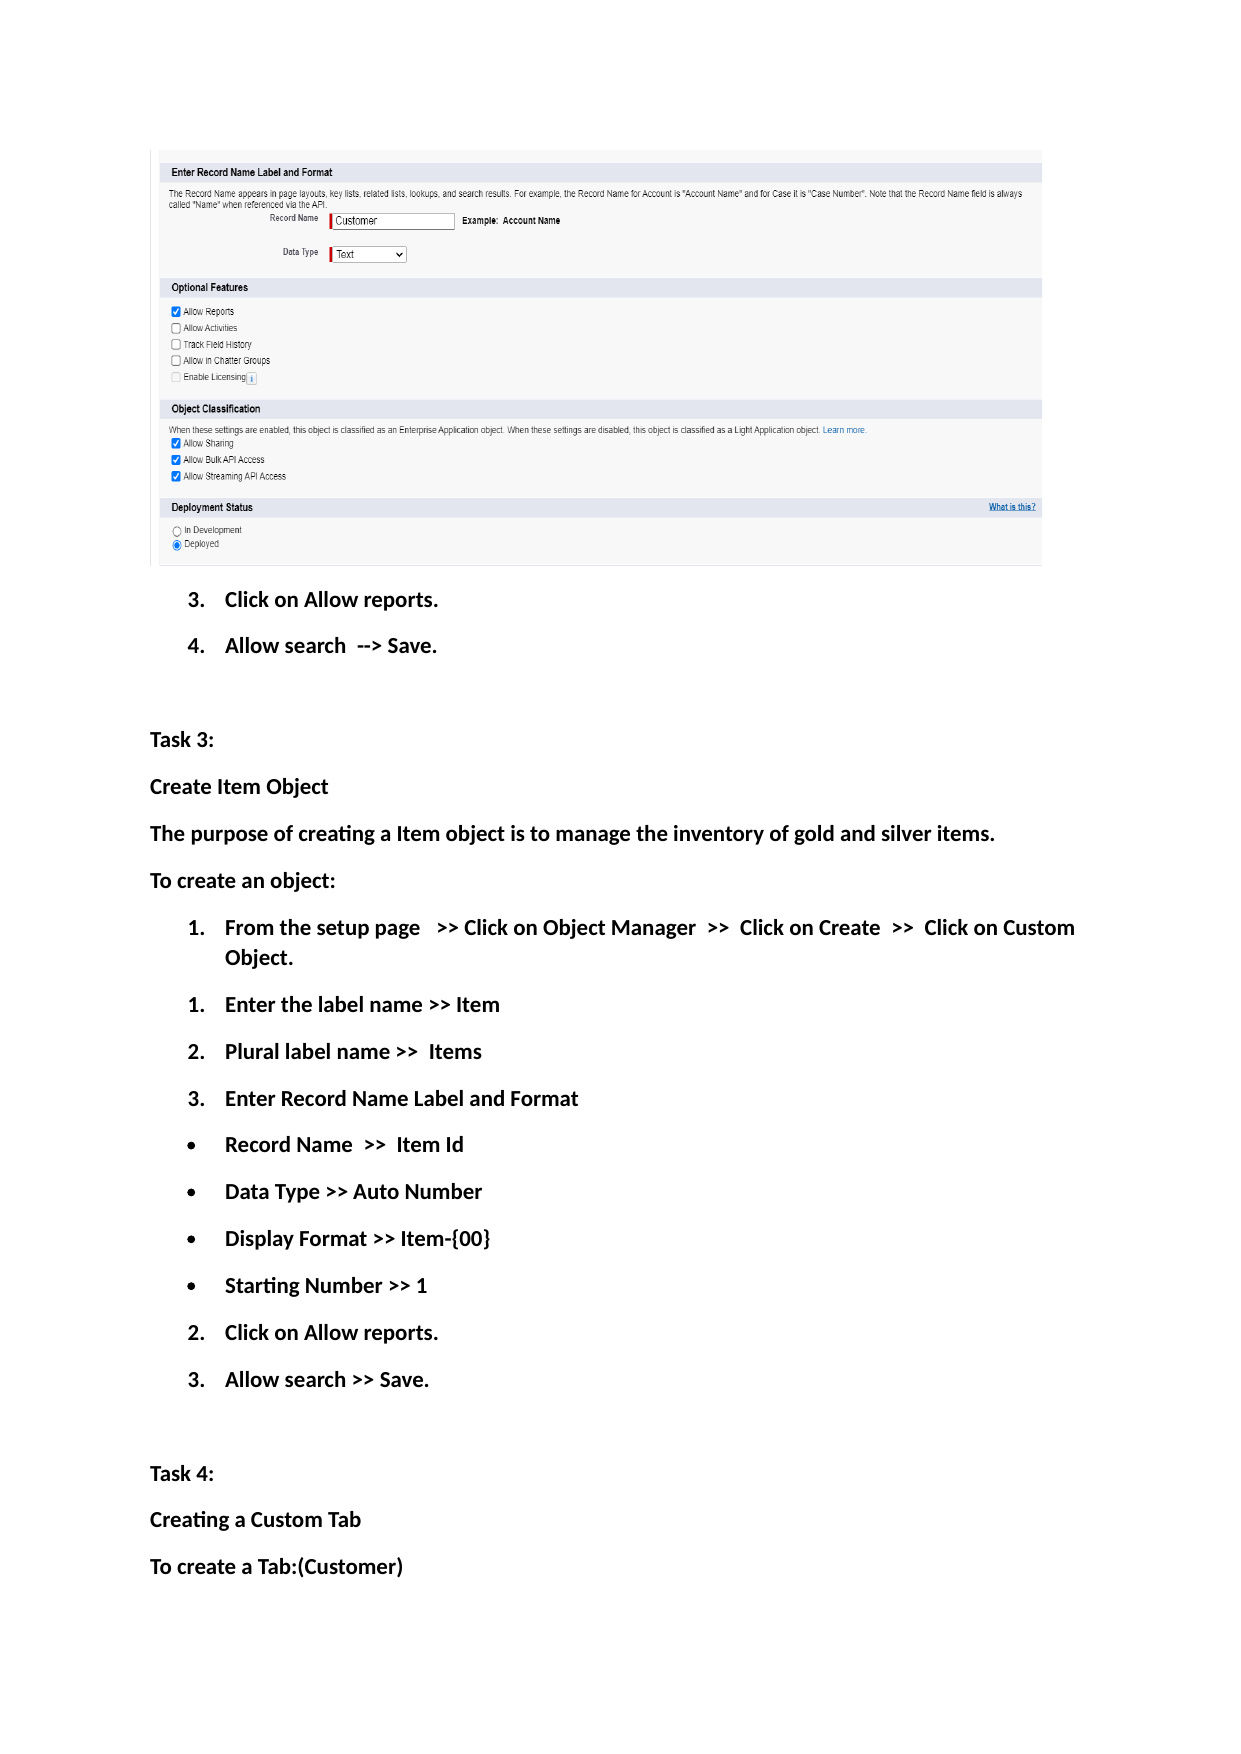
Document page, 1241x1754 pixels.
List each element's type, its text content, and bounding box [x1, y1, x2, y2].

list Allow search >> Save. [187, 1365, 1090, 1393]
list From the setup page >> Click on Object Manager >> Click on Create >> Click on Custom Object. [187, 913, 1090, 971]
list Record Name >> Item Id [187, 1131, 1090, 1159]
text Create Item Object [150, 772, 1090, 800]
list Click on Allow reports. [187, 1318, 1090, 1346]
list Display Format >> Item-{00} [187, 1224, 1090, 1252]
list Enter Record Name Label and Format [187, 1084, 1090, 1112]
text To create an object: [150, 866, 1090, 894]
list Starting Number >> 1 [187, 1271, 1090, 1299]
text Task 4: [150, 1459, 1090, 1487]
list Enter the label name >> Item [187, 990, 1090, 1018]
text To create a Tab:(Customer) [150, 1552, 1090, 1581]
list Data Type >> Auto Number [187, 1177, 1090, 1206]
list Plural label name >> Items [187, 1037, 1090, 1065]
list Click on Allow reports. [187, 585, 1090, 613]
text Creating a Custom Tab [150, 1506, 1090, 1534]
list Allow search --> Save. [187, 632, 1090, 660]
text Task 3: [150, 725, 1090, 753]
text The purpose of creating a Item object is to manage the inventory of gold and silver items. [150, 819, 1090, 847]
picture [150, 150, 1043, 566]
